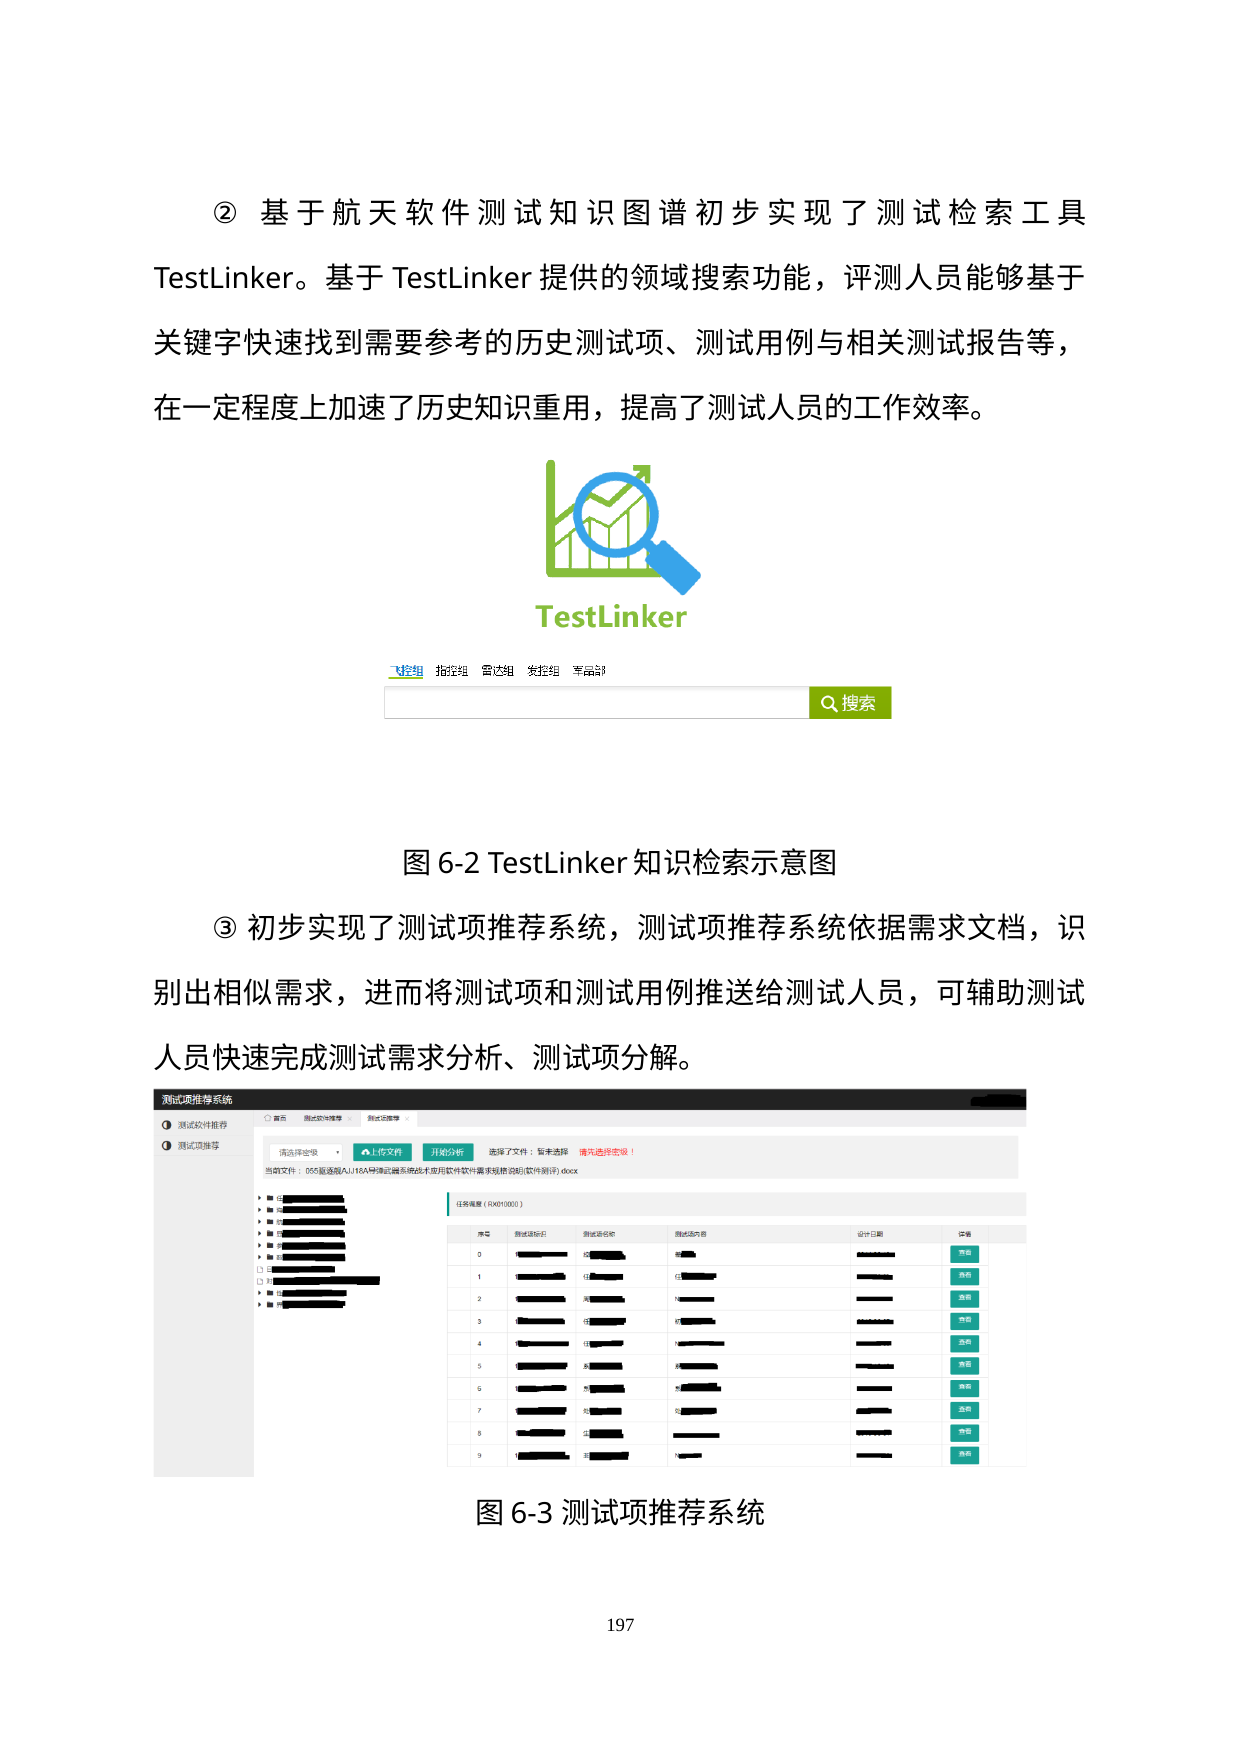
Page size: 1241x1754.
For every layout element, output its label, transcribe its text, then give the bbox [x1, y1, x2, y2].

picture [153, 1088, 1027, 1477]
picture [263, 438, 977, 816]
text ② 基于航天软件测试知识图谱初步实现了测试检索工具TestLinker。基于TestLinker提供的领域搜索功能，评测人员能够基于关键字快速找到需要参考的历史测试项、测试用例与相关测试报告等，在一定程度上加速了历史知识重用，提高了测试人员的工作效率。 [153, 178, 1087, 438]
text ③ 初步实现了测试项推荐系统，测试项推荐系统依据需求文档，识别出相似需求，进而将测试项和测试用例推送给测试人员，可辅助测试人员快速完成测试需求分析、测试项分解。 [153, 893, 1087, 1088]
text 图6-3 测试项推荐系统 [153, 1478, 1087, 1543]
text 图6-2 TestLinker知识检索示意图 [153, 828, 1087, 893]
